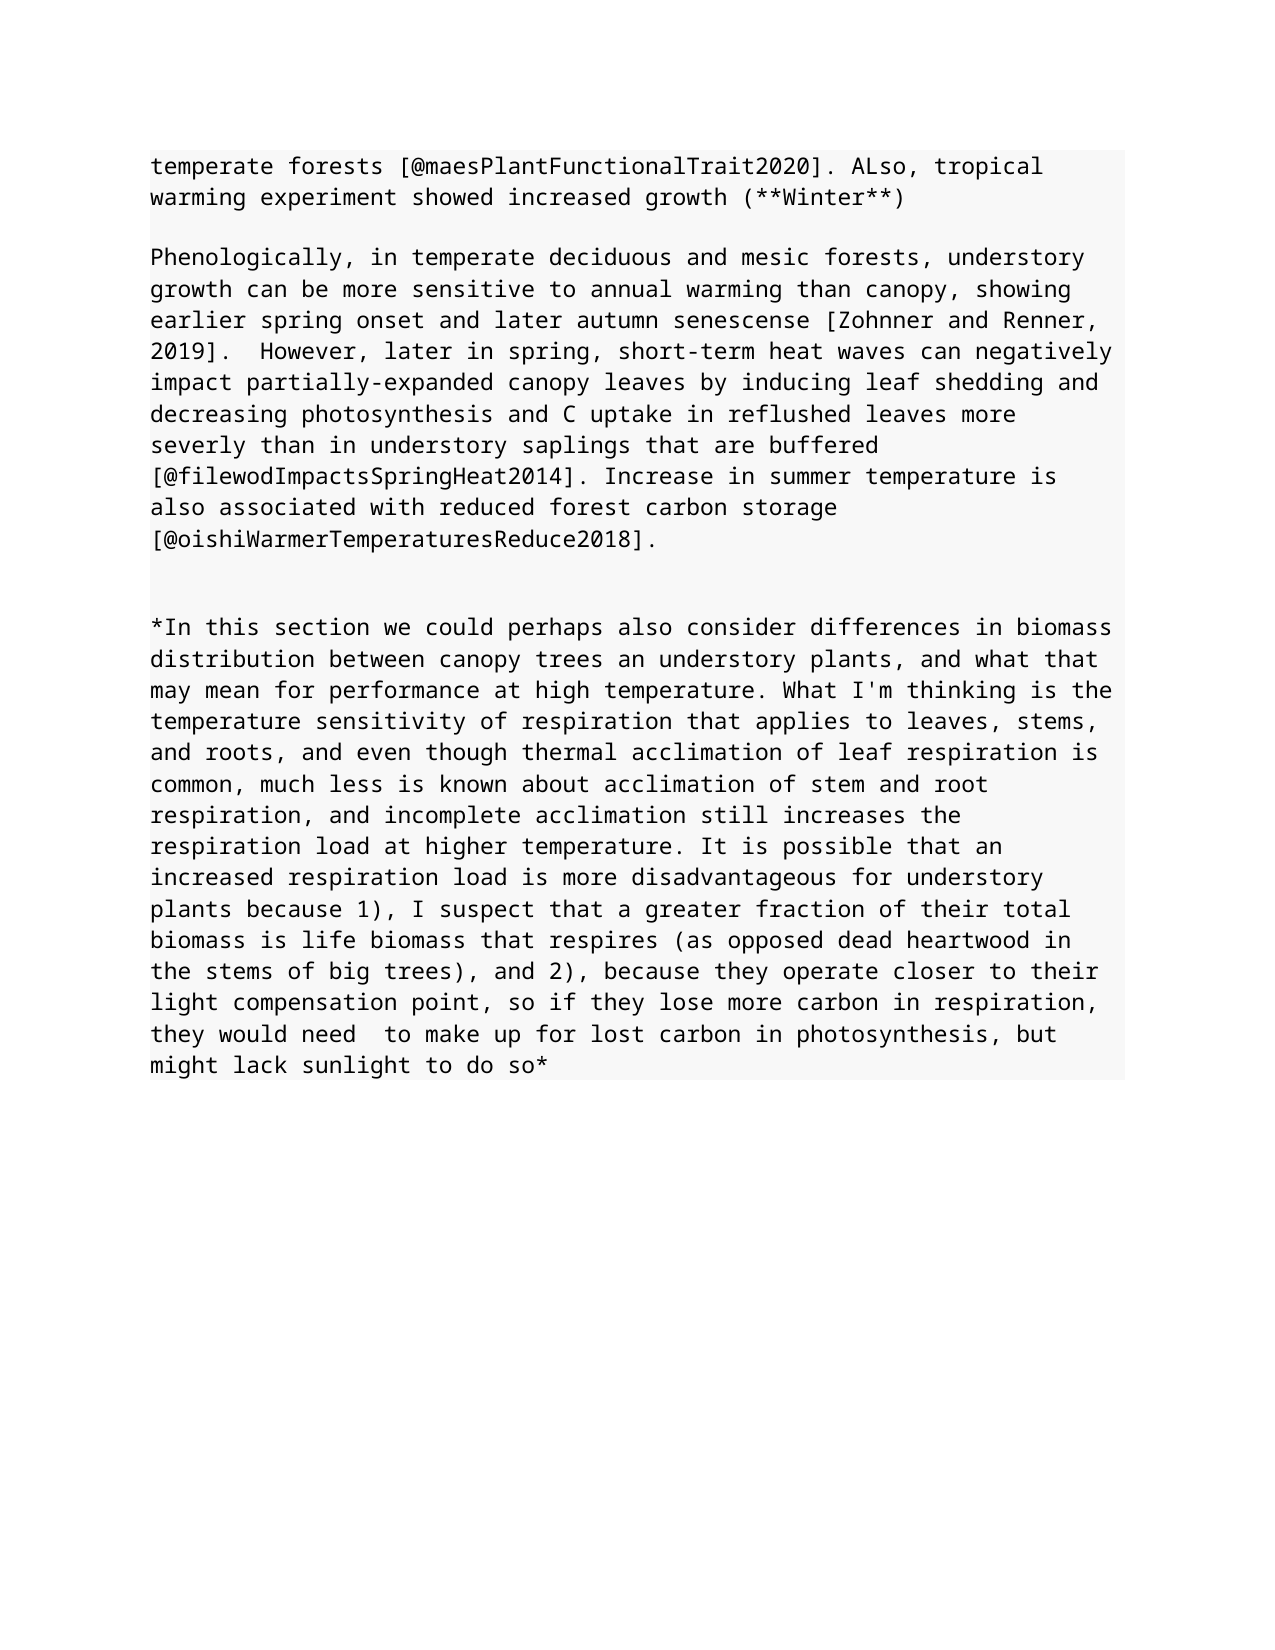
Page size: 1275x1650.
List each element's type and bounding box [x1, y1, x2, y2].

text [150, 150, 1125, 1080]
